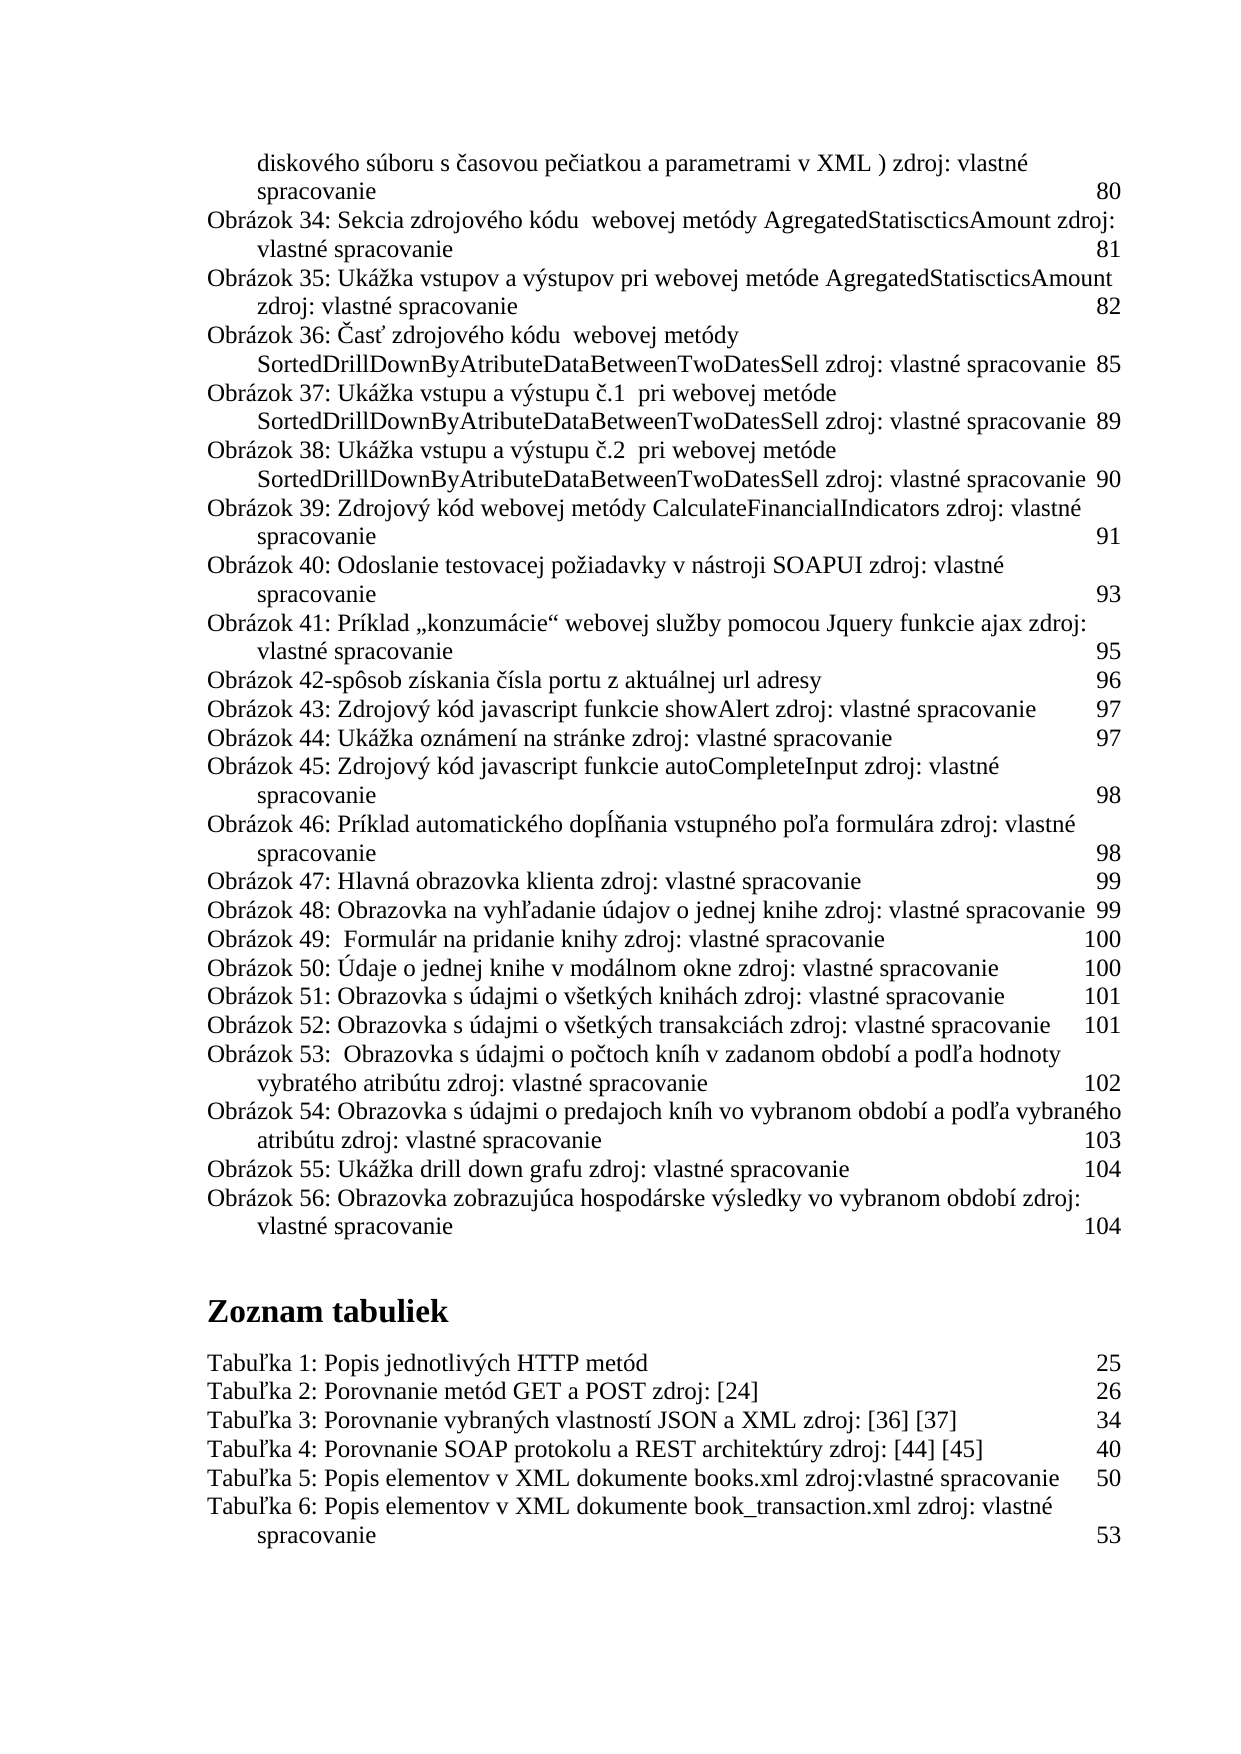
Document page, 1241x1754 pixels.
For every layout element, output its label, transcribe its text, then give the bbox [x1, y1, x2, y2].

text Obrázok 34: Sekcia zdrojového kódu webovej metódy AgregatedStatiscticsAmount zdroj: vlastné spracovanie 81 [207, 205, 1122, 263]
text Obrázok 54: Obrazovka s údajmi o predajoch kníh vo vybranom období a podľa vybraného atribútu zdroj: vlastné spracovanie 103 [207, 1096, 1122, 1154]
text Tabuľka 4: Porovnanie SOAP protokolu a REST architektúry zdroj: [44] [45] 40 [207, 1434, 1122, 1463]
text Tabuľka 1: Popis jednotlivých HTTP metód 25 [207, 1348, 1122, 1376]
text Tabuľka 6: Popis elementov v XML dokumente book_transaction.xml zdroj: vlastné spracovanie 53 [207, 1491, 1122, 1549]
text Tabuľka 5: Popis elementov v XML dokumente books.xml zdroj:vlastné spracovanie 50 [207, 1463, 1122, 1491]
text Obrázok 51: Obrazovka s údajmi o všetkých knihách zdroj: vlastné spracovanie 101 [207, 981, 1122, 1010]
text Zoznam tabuliek [207, 1291, 1122, 1329]
text Obrázok 45: Zdrojový kód javascript funkcie autoCompleteInput zdroj: vlastné spracovanie 98 [207, 751, 1122, 809]
text Obrázok 41: Príklad „konzumácie“ webovej služby pomocou Jquery funkcie ajax zdroj: vlastné spracovanie 95 [207, 608, 1122, 665]
text Tabuľka 2: Porovnanie metód GET a POST zdroj: [24] 26 [207, 1376, 1122, 1405]
text Tabuľka 3: Porovnanie vybraných vlastností JSON a XML zdroj: [36] [37] 34 [207, 1405, 1122, 1434]
text Obrázok 36: Časť zdrojového kódu webovej metódy SortedDrillDownByAtributeDataBetweenTwoDatesSell zdroj: vlastné spracovanie 85 [207, 320, 1122, 378]
text Obrázok 47: Hlavná obrazovka klienta zdroj: vlastné spracovanie 99 [207, 866, 1122, 895]
text Obrázok 40: Odoslanie testovacej požiadavky v nástroji SOAPUI zdroj: vlastné spracovanie 93 [207, 550, 1122, 608]
text Obrázok 42-spôsob získania čísla portu z aktuálnej url adresy 96 [207, 665, 1122, 694]
text Obrázok 48: Obrazovka na vyhľadanie údajov o jednej knihe zdroj: vlastné spracovanie 99 [207, 895, 1122, 924]
text Obrázok 46: Príklad automatického dopĺňania vstupného poľa formulára zdroj: vlastné spracovanie 98 [207, 809, 1122, 866]
text Obrázok 39: Zdrojový kód webovej metódy CalculateFinancialIndicators zdroj: vlastné spracovanie 91 [207, 493, 1122, 550]
text Obrázok 35: Ukážka vstupov a výstupov pri webovej metóde AgregatedStatiscticsAmount zdroj: vlastné spracovanie 82 [207, 263, 1122, 320]
text Obrázok 38: Ukážka vstupu a výstupu č.2 pri webovej metóde SortedDrillDownByAtributeDataBetweenTwoDatesSell zdroj: vlastné spracovanie 90 [207, 435, 1122, 493]
text Obrázok 50: Údaje o jednej knihe v modálnom okne zdroj: vlastné spracovanie 100 [207, 953, 1122, 981]
text Obrázok 49: Formulár na pridanie knihy zdroj: vlastné spracovanie 100 [207, 924, 1122, 953]
text Obrázok 52: Obrazovka s údajmi o všetkých transakciách zdroj: vlastné spracovanie 101 [207, 1010, 1122, 1039]
text Obrázok 53: Obrazovka s údajmi o počtoch kníh v zadanom období a podľa hodnoty vybratého atribútu zdroj: vlastné spracovanie 102 [207, 1039, 1122, 1096]
text Obrázok 56: Obrazovka zobrazujúca hospodárske výsledky vo vybranom období zdroj: vlastné spracovanie 104 [207, 1183, 1122, 1240]
text Obrázok 43: Zdrojový kód javascript funkcie showAlert zdroj: vlastné spracovanie 97 [207, 694, 1122, 723]
text Obrázok 44: Ukážka oznámení na stránke zdroj: vlastné spracovanie 97 [207, 723, 1122, 751]
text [207, 148, 1122, 205]
text Obrázok 55: Ukážka drill down grafu zdroj: vlastné spracovanie 104 [207, 1154, 1122, 1183]
text Obrázok 37: Ukážka vstupu a výstupu č.1 pri webovej metóde SortedDrillDownByAtributeDataBetweenTwoDatesSell zdroj: vlastné spracovanie 89 [207, 378, 1122, 435]
